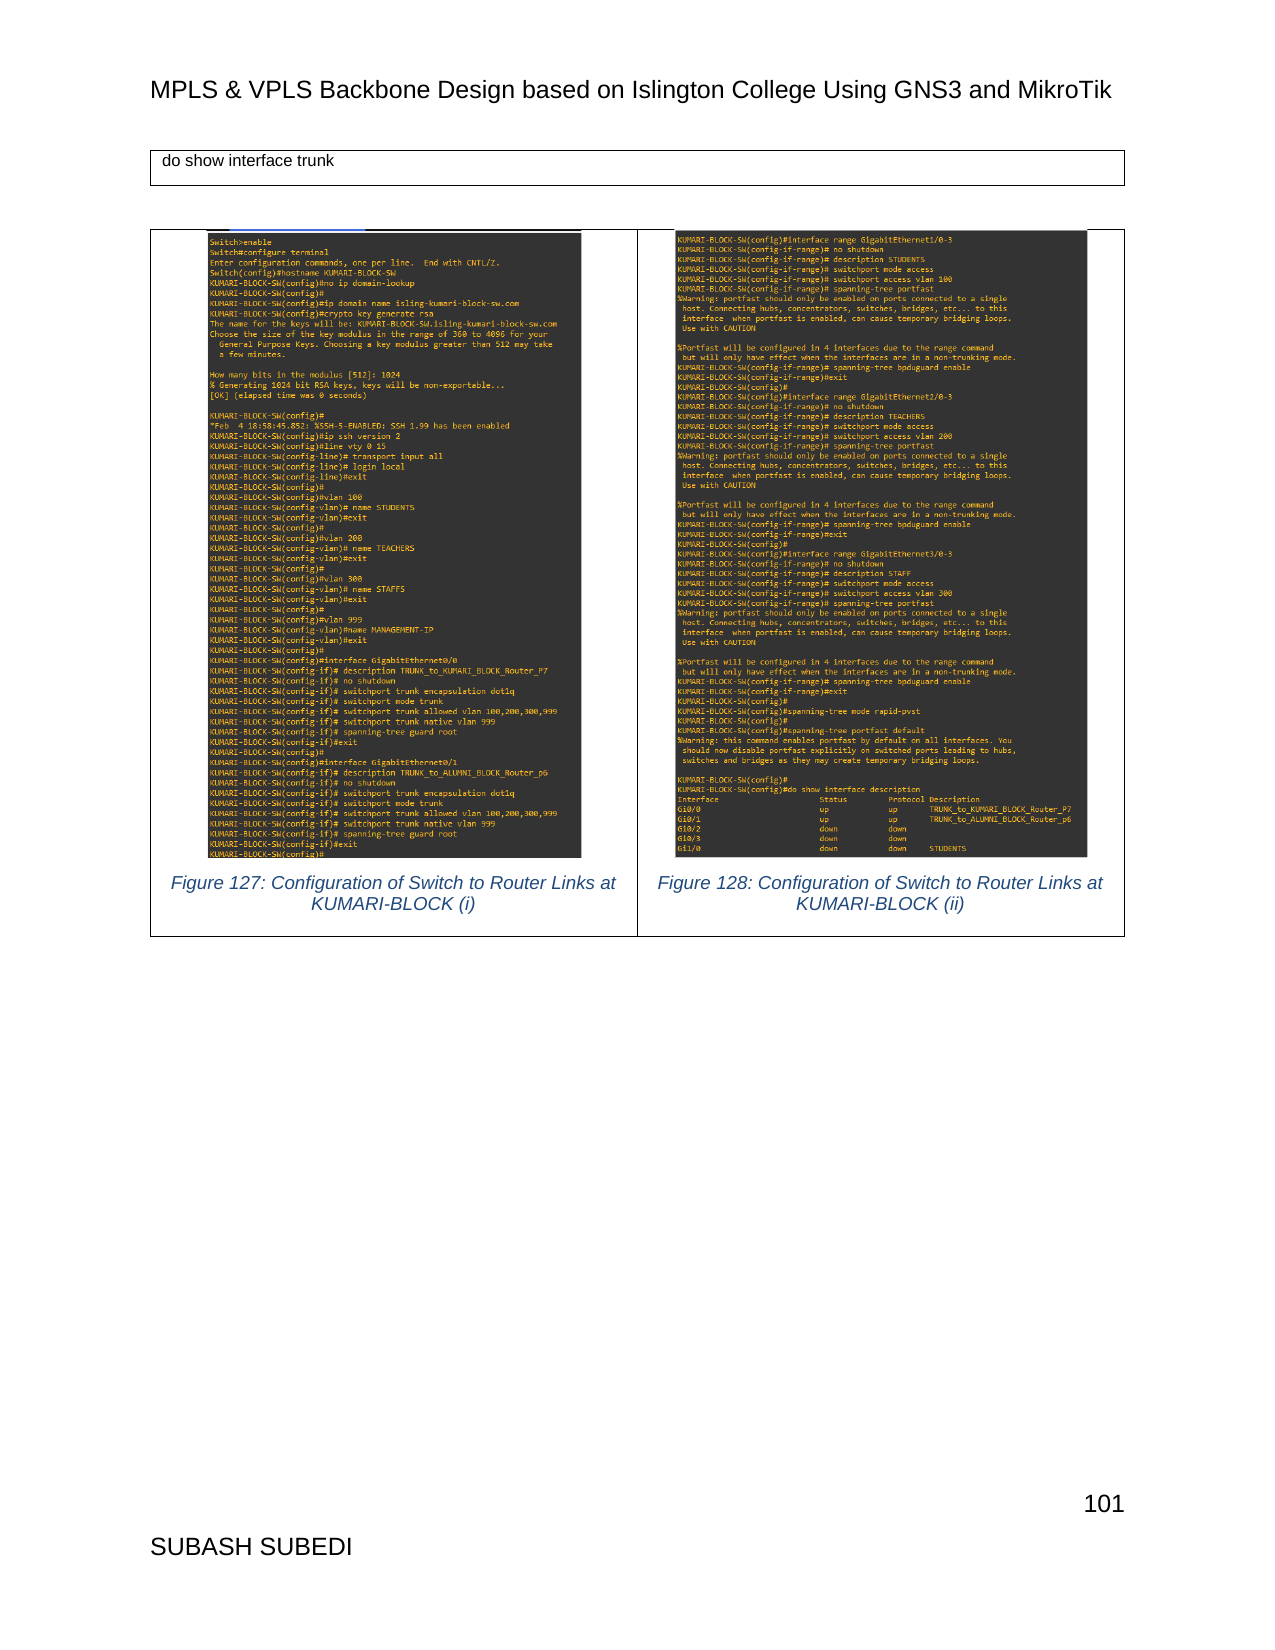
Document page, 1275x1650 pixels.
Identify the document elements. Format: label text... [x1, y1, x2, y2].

table_header Figure 127: Configuration of Switch to Router Links at KUMARI-BLOCK (i) [151, 230, 637, 936]
picture [674, 229, 1088, 858]
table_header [151, 151, 1124, 184]
picture [206, 229, 582, 858]
table_header Figure 128: Configuration of Switch to Router Links at KUMARI-BLOCK (ii) [638, 230, 1124, 936]
